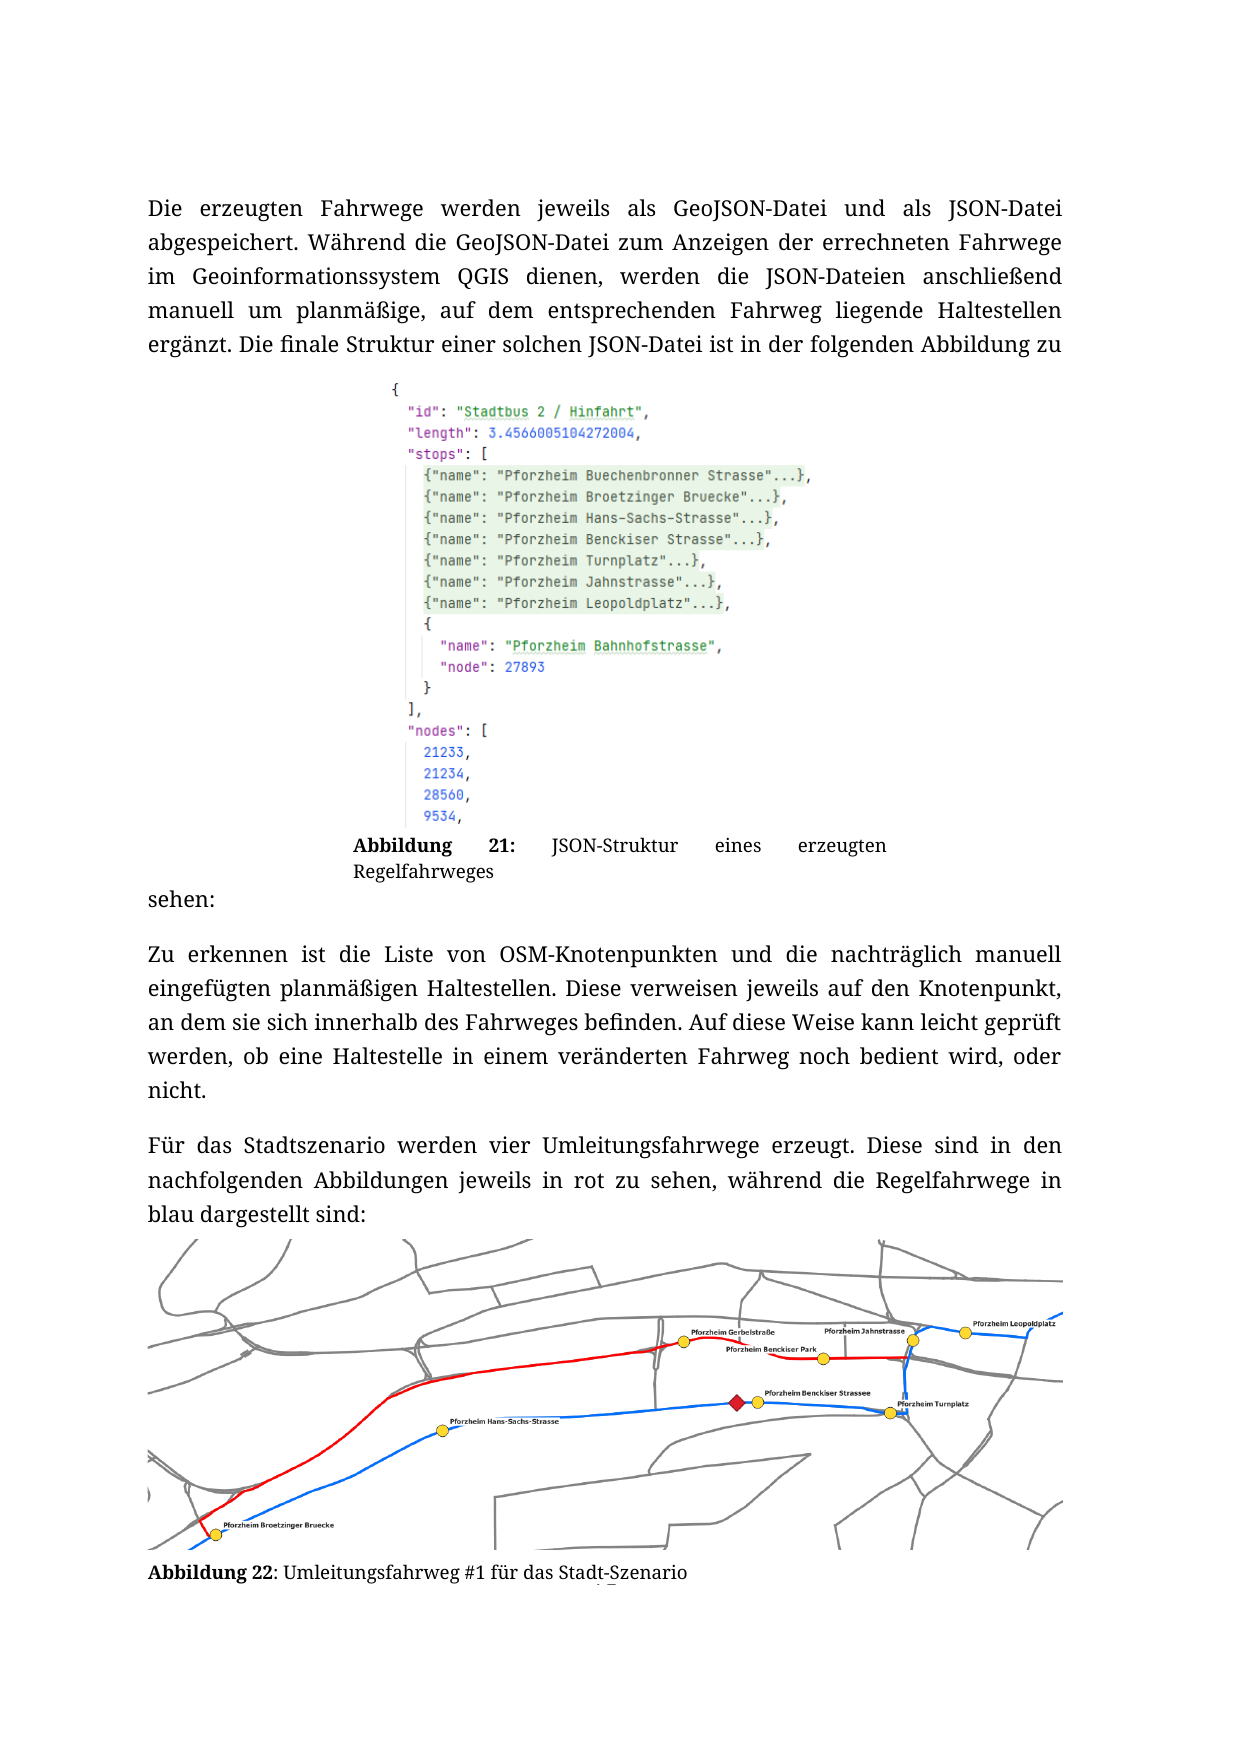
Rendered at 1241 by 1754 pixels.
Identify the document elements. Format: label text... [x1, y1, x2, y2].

picture [147, 1239, 1063, 1550]
text Für das Stadtszenario werden vier Umleitungsfahrwege erzeugt. Diese sind in den nachfolgenden Abbildungen jeweils in rot zu sehen, während die Regelfahrwege in blau dargestellt sind: [148, 1131, 1063, 1229]
picture [392, 381, 819, 828]
text Zu erkennen ist die Liste von OSM-Knotenpunkten und die nachträglich manuell eingefügten planmäßigen Haltestellen. Diese verweisen jeweils auf den Knotenpunkt, an dem sie sich innerhalb des Fahrweges befinden. Auf diese Weise kann leicht geprüft werden, ob eine Haltestelle in einem veränderten Fahrweg noch bedient wird, oder nicht. [148, 939, 1063, 1105]
